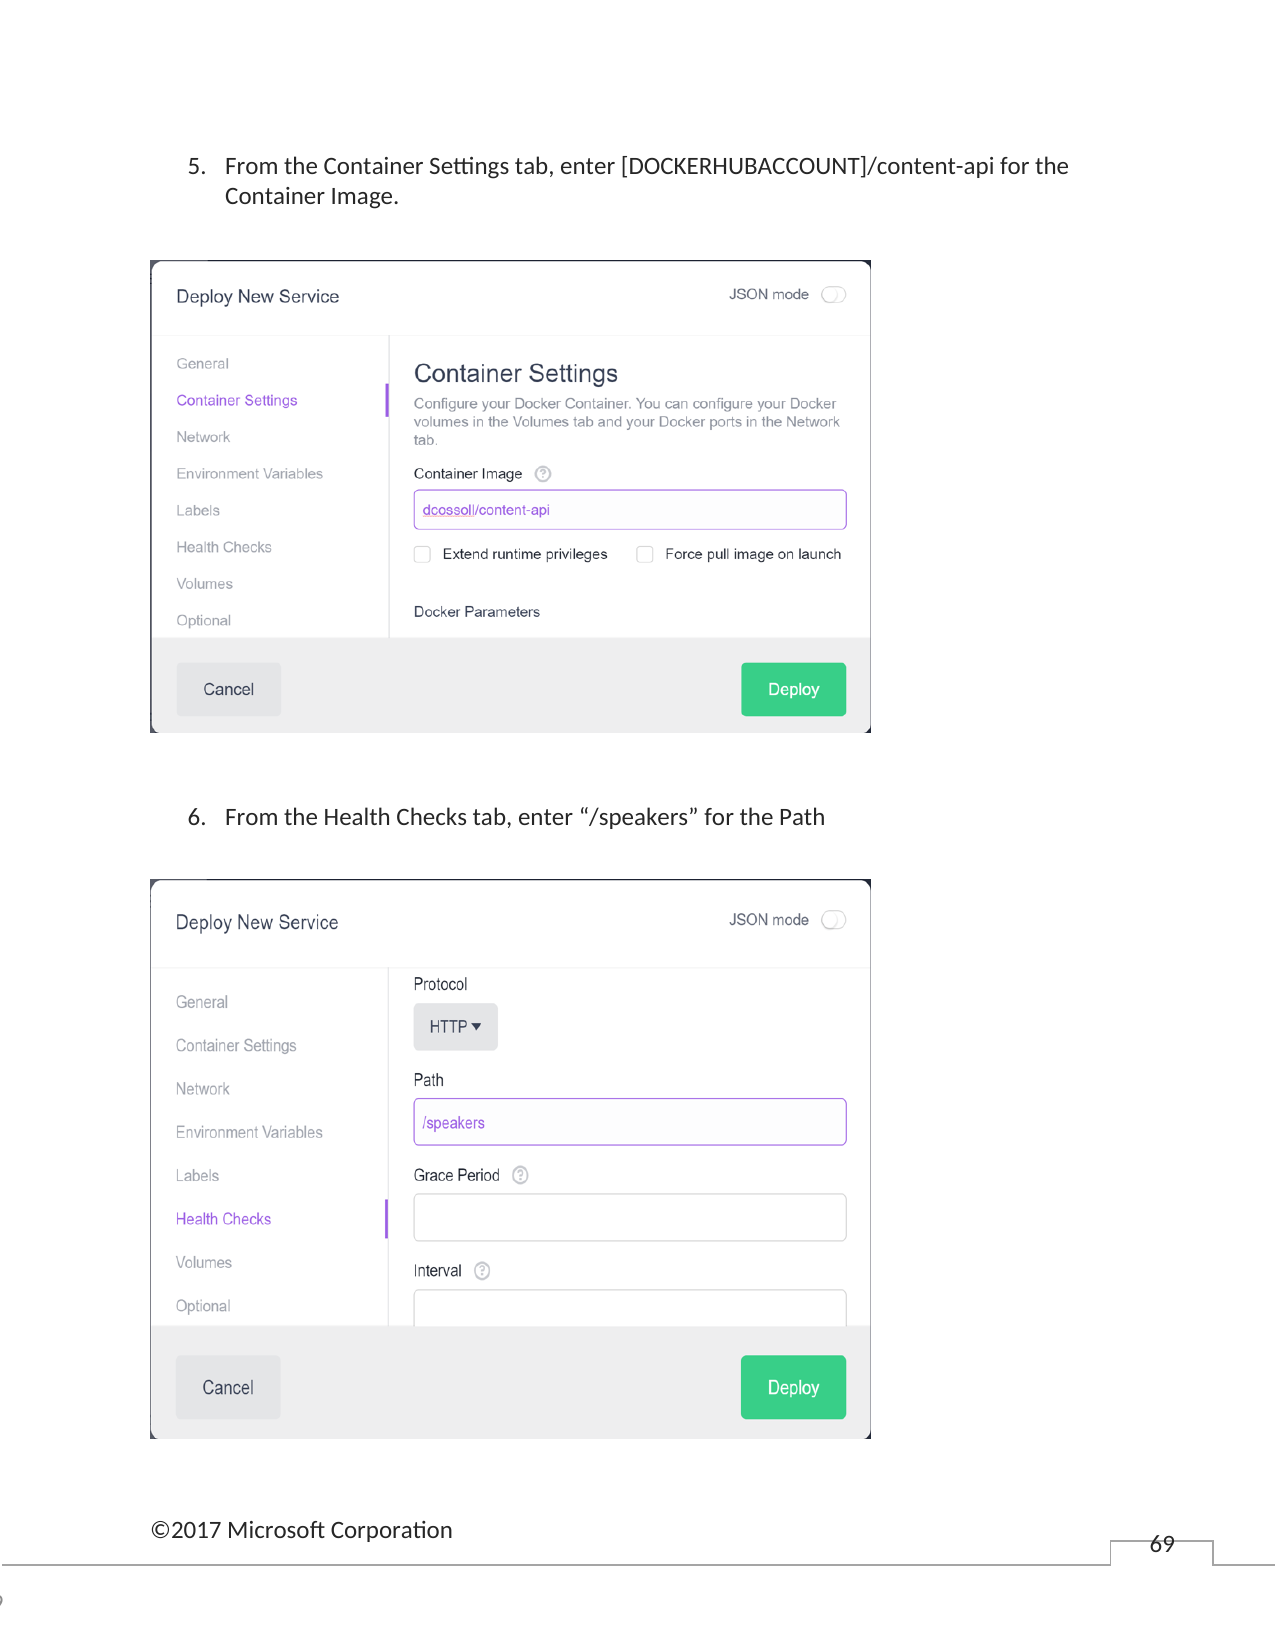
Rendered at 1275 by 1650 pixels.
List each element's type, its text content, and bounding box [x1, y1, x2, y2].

picture [150, 879, 871, 1439]
picture [150, 260, 871, 733]
list From the Container Settings tab, enter [DOCKERHUBACCOUNT]/content-api for the Container Image. [187, 150, 1125, 211]
list From the Health Checks tab, enter “/speakers” for the Path [187, 801, 1125, 832]
